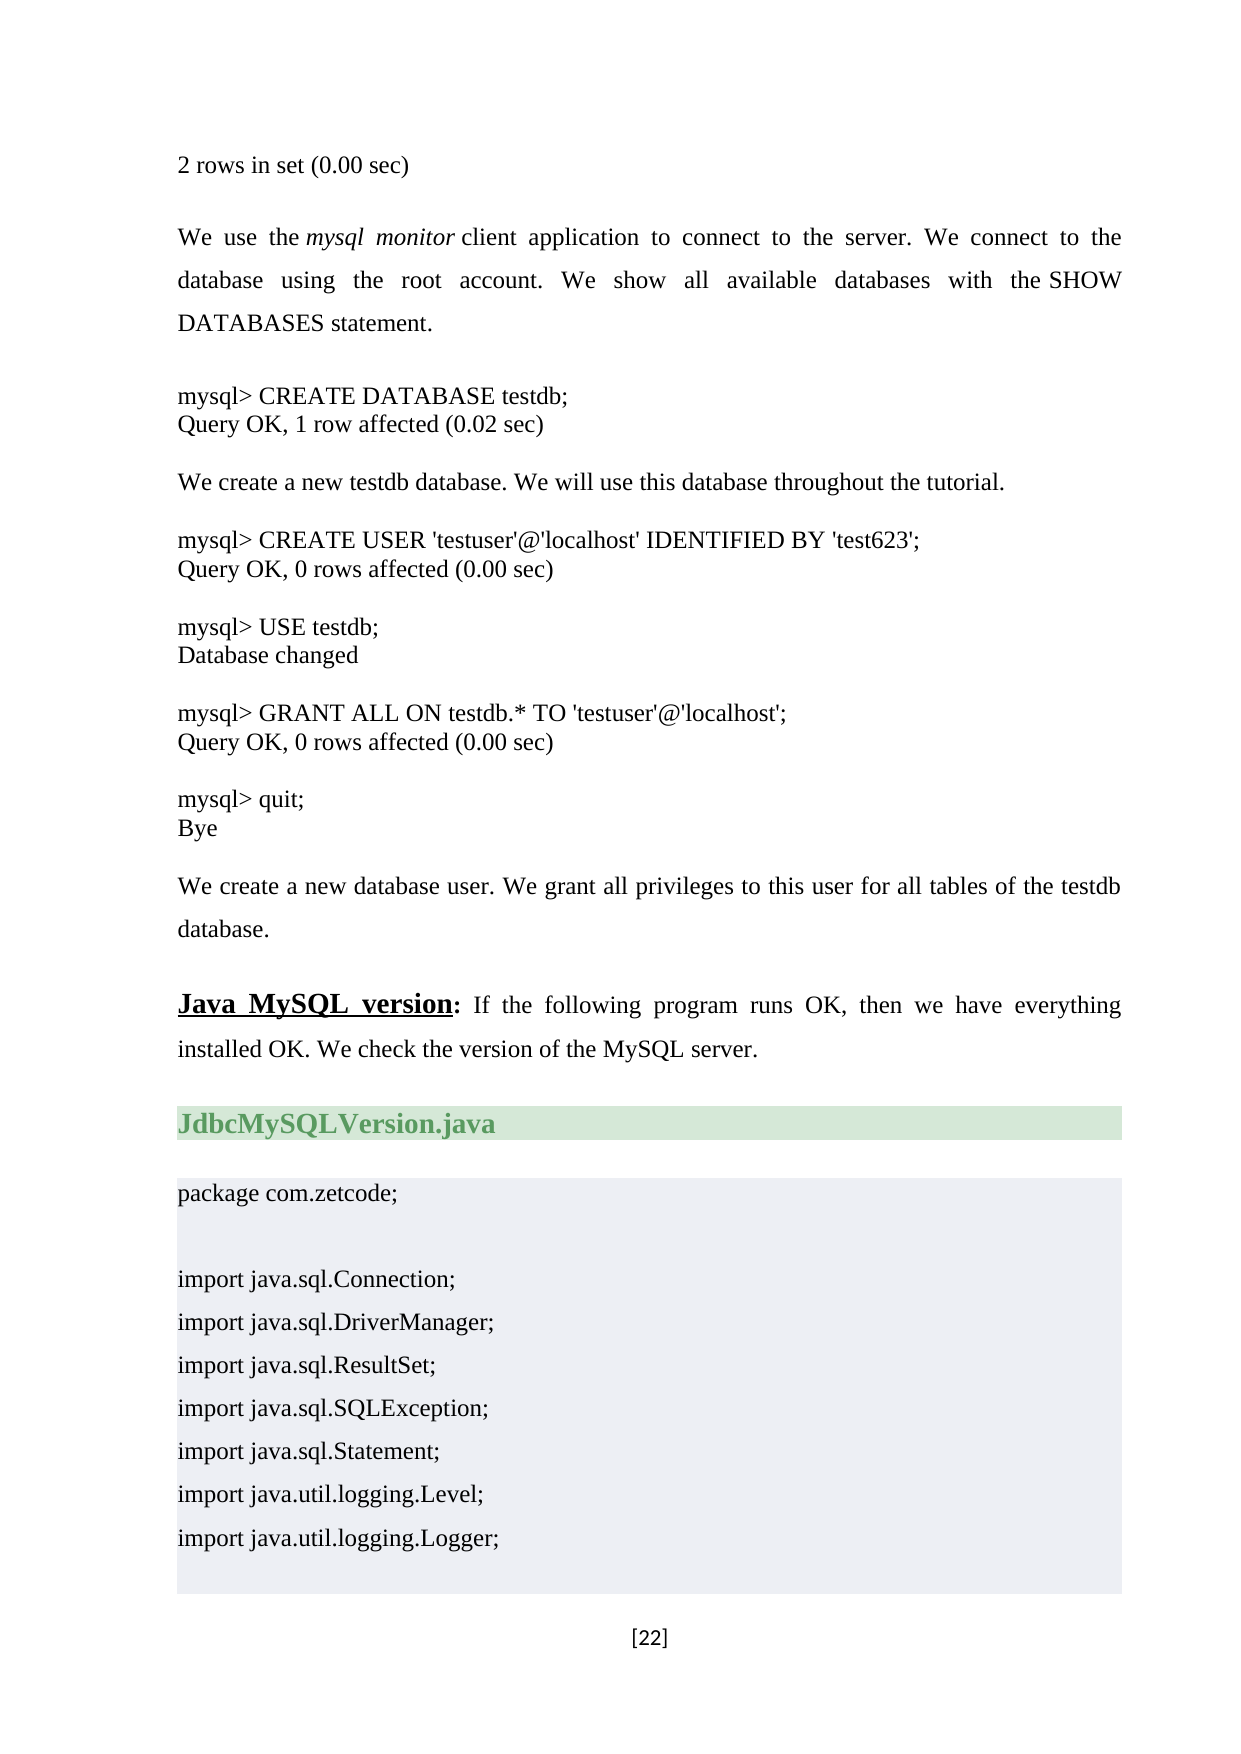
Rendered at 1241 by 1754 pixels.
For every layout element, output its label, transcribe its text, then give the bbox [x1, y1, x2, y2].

text Query OK, 1 row affected (0.02 sec) [177, 409, 1122, 438]
text Query OK, 0 rows affected (0.00 sec) [177, 554, 1122, 583]
text We create a new testdb database. We will use this database throughout the tutorial. [177, 467, 1122, 496]
text import java.sql.Connection; [177, 1264, 1122, 1293]
text Java MySQL version: If the following program runs OK, then we have everything installed OK. We check the version of the MySQL server. [177, 986, 1122, 1063]
text import java.sql.SQLException; [177, 1393, 1122, 1422]
text 2 rows in set (0.00 sec) [177, 150, 1122, 179]
text import java.sql.ResultSet; [177, 1350, 1122, 1379]
text JdbcMySQLVersion.java [177, 1106, 1122, 1140]
text Query OK, 0 rows affected (0.00 sec) [177, 727, 1122, 755]
text We use the mysql monitor client application to connect to the server. We connect to the database using the root account. We show all available databases with the SHOW DATABASES statement. [177, 222, 1122, 337]
text import java.util.logging.Level; [177, 1479, 1122, 1508]
text import java.sql.DriverManager; [177, 1307, 1122, 1336]
text Database changed [177, 640, 1122, 669]
text mysql> USE testdb; [177, 612, 1122, 640]
text We create a new database user. We grant all privileges to this user for all tables of the testdb database. [177, 871, 1122, 943]
text Bye [177, 813, 1122, 842]
text import java.sql.Statement; [177, 1436, 1122, 1465]
text mysql> CREATE DATABASE testdb; [177, 381, 1122, 409]
text mysql> GRANT ALL ON testdb.* TO 'testuser'@'localhost'; [177, 698, 1122, 727]
text mysql> quit; [177, 784, 1122, 813]
text package com.zetcode; [177, 1178, 1122, 1206]
text mysql> CREATE USER 'testuser'@'localhost' IDENTIFIED BY 'test623'; [177, 525, 1122, 554]
text import java.util.logging.Logger; [177, 1523, 1122, 1551]
